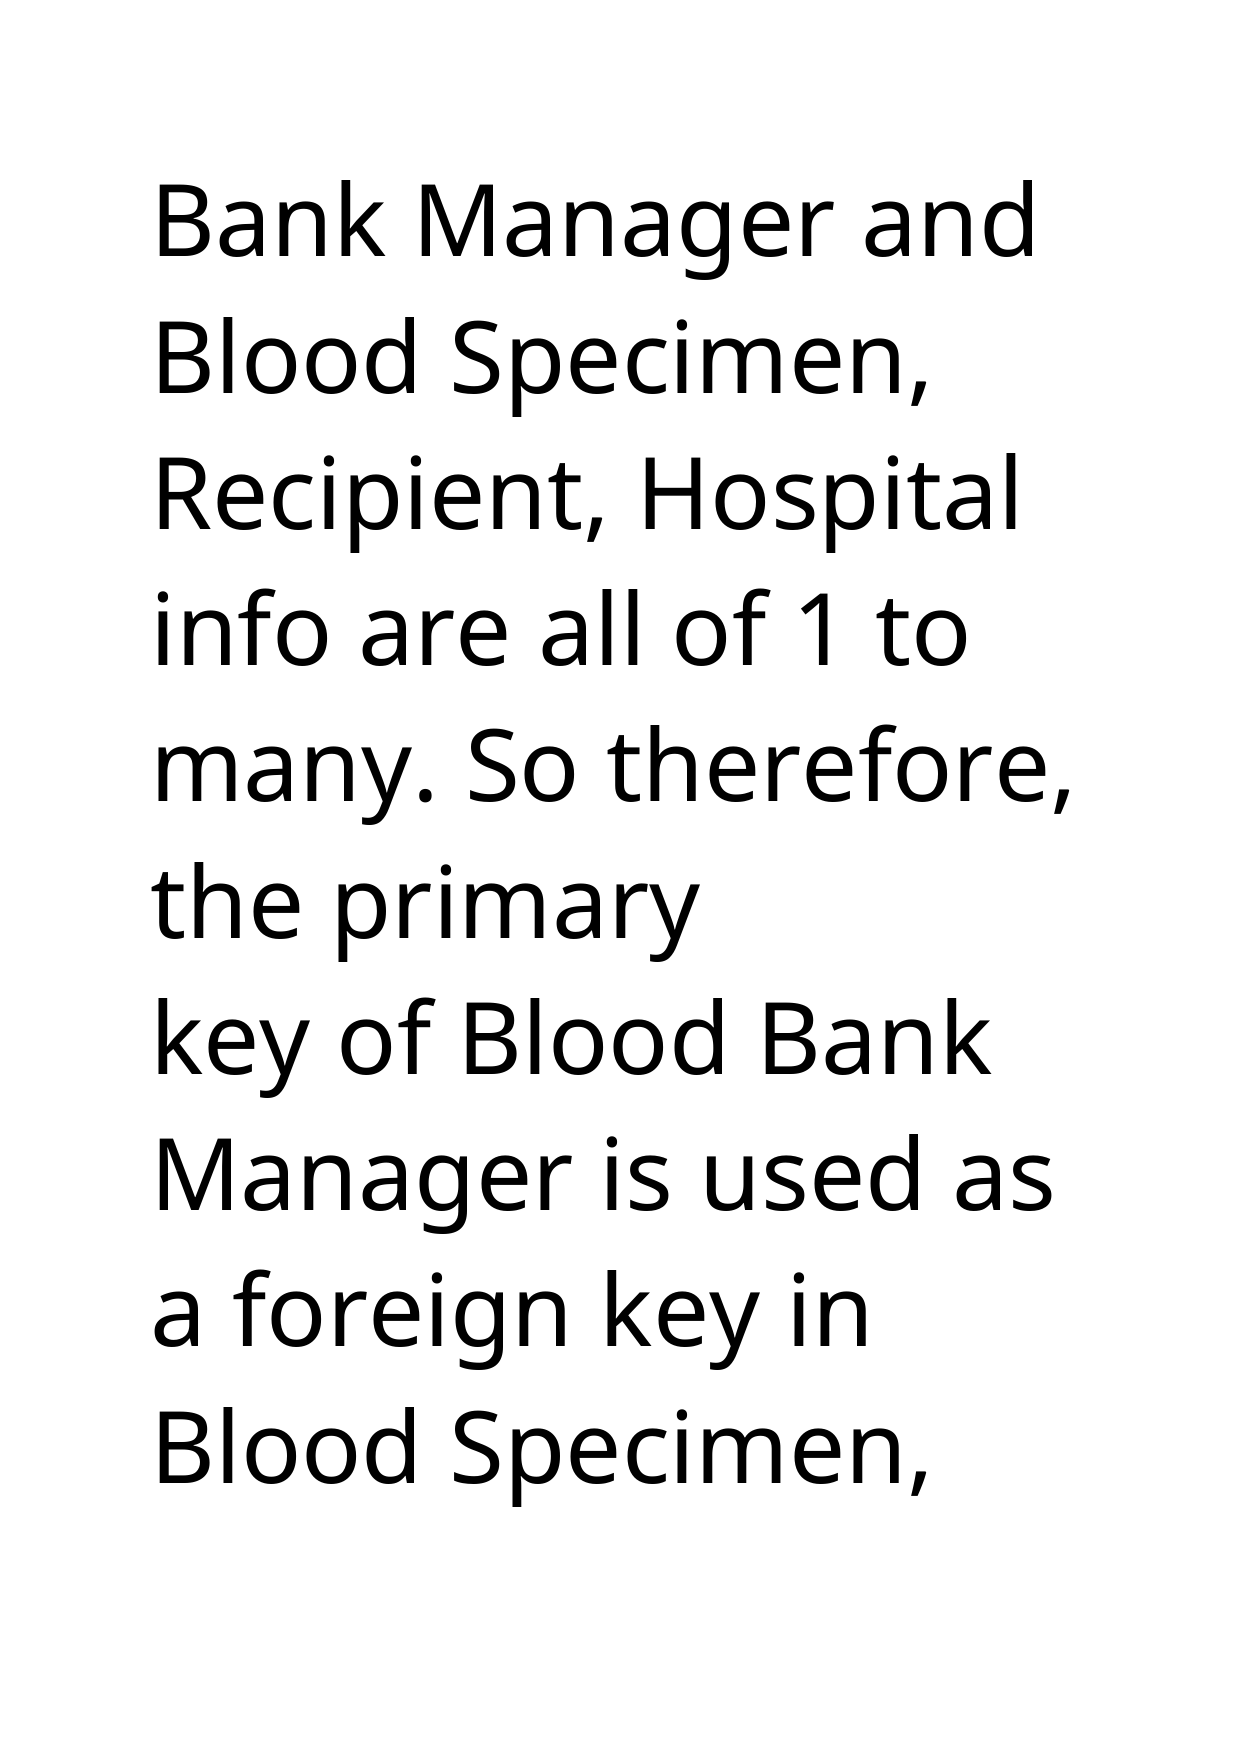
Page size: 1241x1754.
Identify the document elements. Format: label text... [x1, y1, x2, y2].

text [150, 150, 1090, 422]
text key of Blood Bank Manager is used as a foreign key in Blood Specimen, [150, 967, 1090, 1512]
text Recipient, Hospital info are all of 1 to many. So therefore, the primary [150, 422, 1090, 967]
